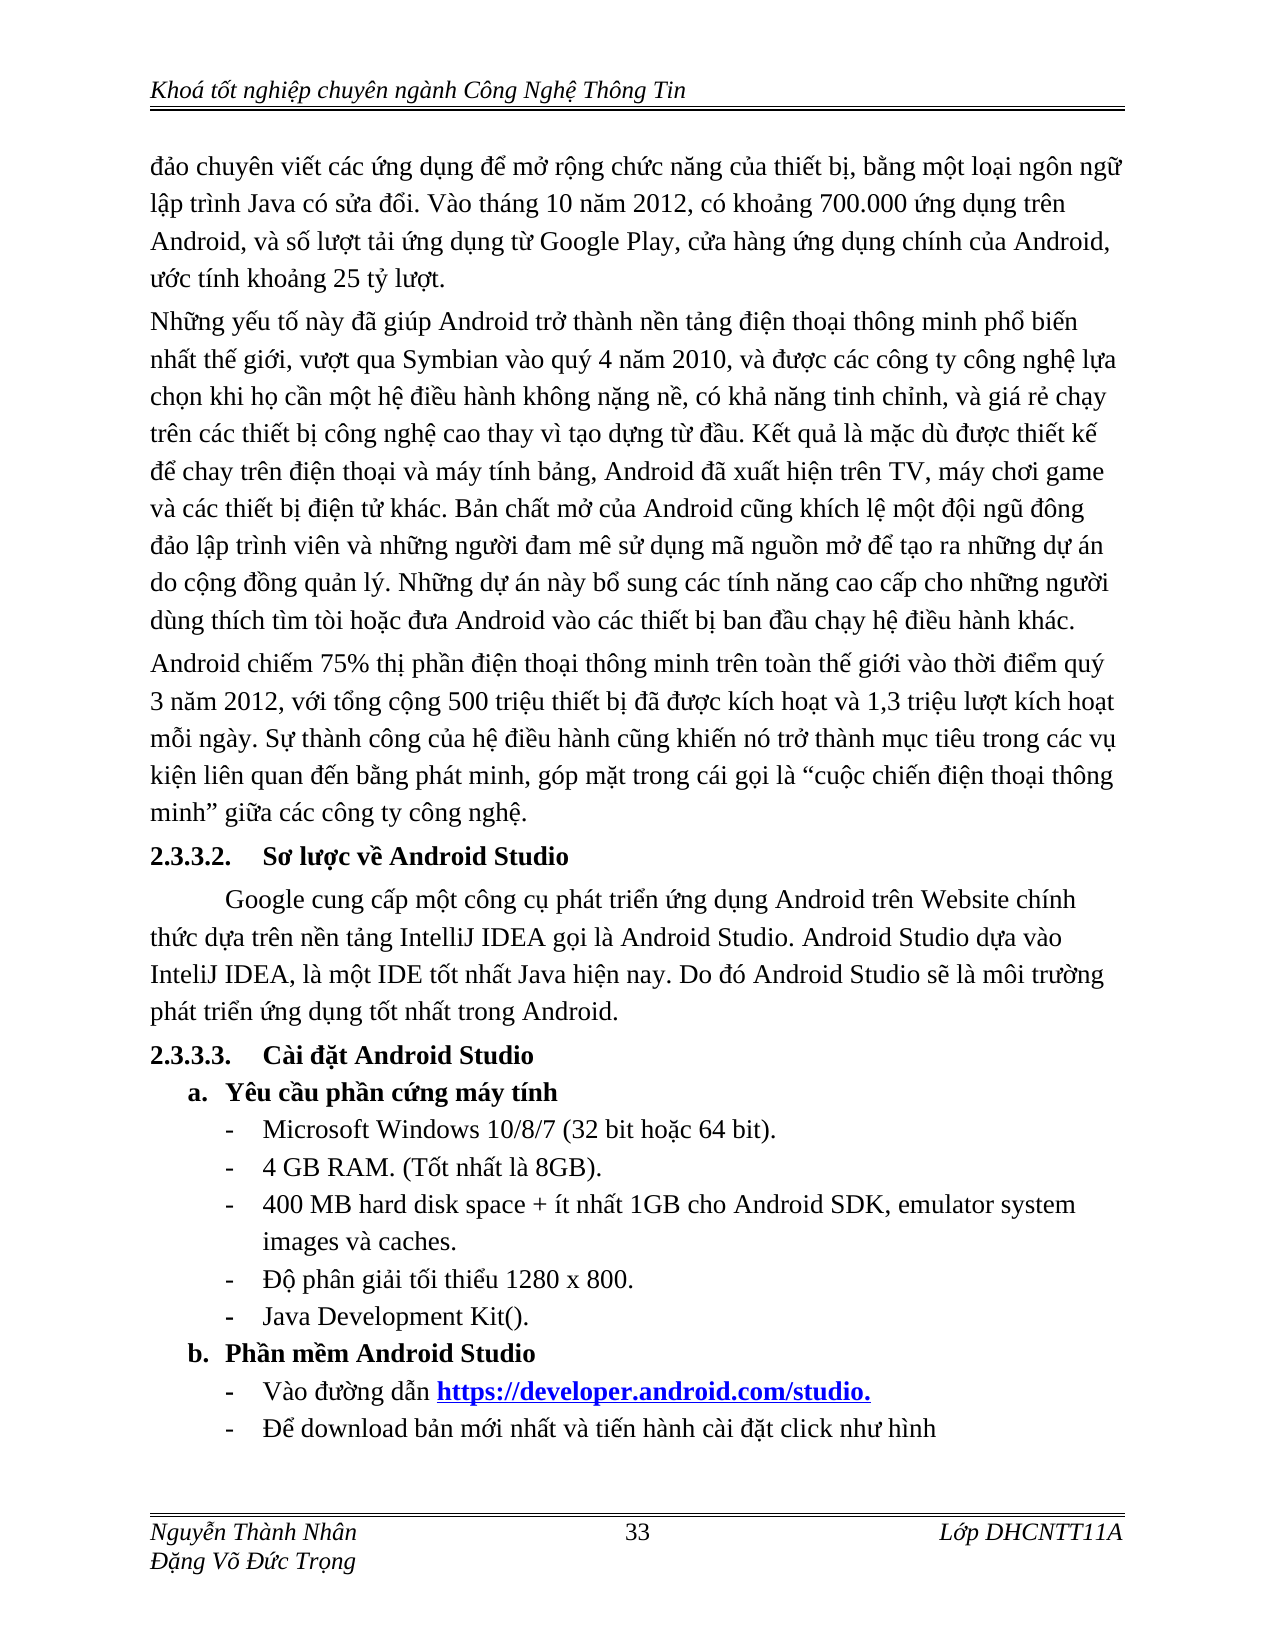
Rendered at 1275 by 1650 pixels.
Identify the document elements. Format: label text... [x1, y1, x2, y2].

list Sơ lược về Android Studio [150, 840, 1125, 871]
text Android chiếm 75% thị phần điện thoại thông minh trên toàn thế giới vào thời điểm quý 3 năm 2012, với tổng cộng 500 triệu thiết bị đã được kích hoạt và 1,3 triệu lượt kích hoạt mỗi ngày. Sự thành công của hệ điều hành cũng khiến nó trở thành mục tiêu trong các vụ kiện liên quan đến bằng phát minh, góp mặt trong cái gọi là “cuộc chiến điện thoại thông minh” giữa các công ty công nghệ. [150, 647, 1125, 828]
text Những yếu tố này đã giúp Android trở thành nền tảng điện thoại thông minh phổ biến nhất thế giới, vượt qua Symbian vào quý 4 năm 2010, và được các công ty công nghệ lựa chọn khi họ cần một hệ điều hành không nặng nề, có khả năng tinh chỉnh, và giá rẻ chạy trên các thiết bị công nghệ cao thay vì tạo dựng từ đầu. Kết quả là mặc dù được thiết kế để chay trên điện thoại và máy tính bảng, Android đã xuất hiện trên TV, máy chơi game và các thiết bị điện tử khác. Bản chất mở của Android cũng khích lệ một đội ngũ đông đảo lập trình viên và những người đam mê sử dụng mã nguồn mở để tạo ra những dự án do cộng đồng quản lý. Những dự án này bổ sung các tính năng cao cấp cho những người dùng thích tìm tòi hoặc đưa Android vào các thiết bị ban đầu chạy hệ điều hành khác. [150, 305, 1125, 635]
list 400 MB hard disk space + ít nhất 1GB cho Android SDK, emulator system images và caches. [225, 1188, 1125, 1257]
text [150, 150, 1125, 293]
list Độ phân giải tối thiểu 1280 x 800. [225, 1263, 1125, 1294]
list Yêu cầu phần cứng máy tính [187, 1076, 1125, 1107]
list Microsoft Windows 10/8/7 (32 bit hoặc 64 bit). [225, 1113, 1125, 1145]
list Vào đường dẫn https://developer.android.com/studio. [225, 1374, 1125, 1406]
list Phần mềm Android Studio [187, 1337, 1125, 1368]
text Google cung cấp một công cụ phát triển ứng dụng Android trên Website chính thức dựa trên nền tảng IntelliJ IDEA gọi là Android Studio. Android Studio dựa vào InteliJ IDEA, là một IDE tốt nhất Java hiện nay. Do đó Android Studio sẽ là môi trường phát triển ứng dụng tốt nhất trong Android. [150, 883, 1125, 1027]
list 4 GB RAM. (Tốt nhất là 8GB). [225, 1151, 1125, 1182]
list Để download bản mới nhất và tiến hành cài đặt click như hình [225, 1412, 1125, 1443]
list Java Development Kit(). [225, 1300, 1125, 1331]
list Cài đặt Android Studio [150, 1039, 1125, 1070]
